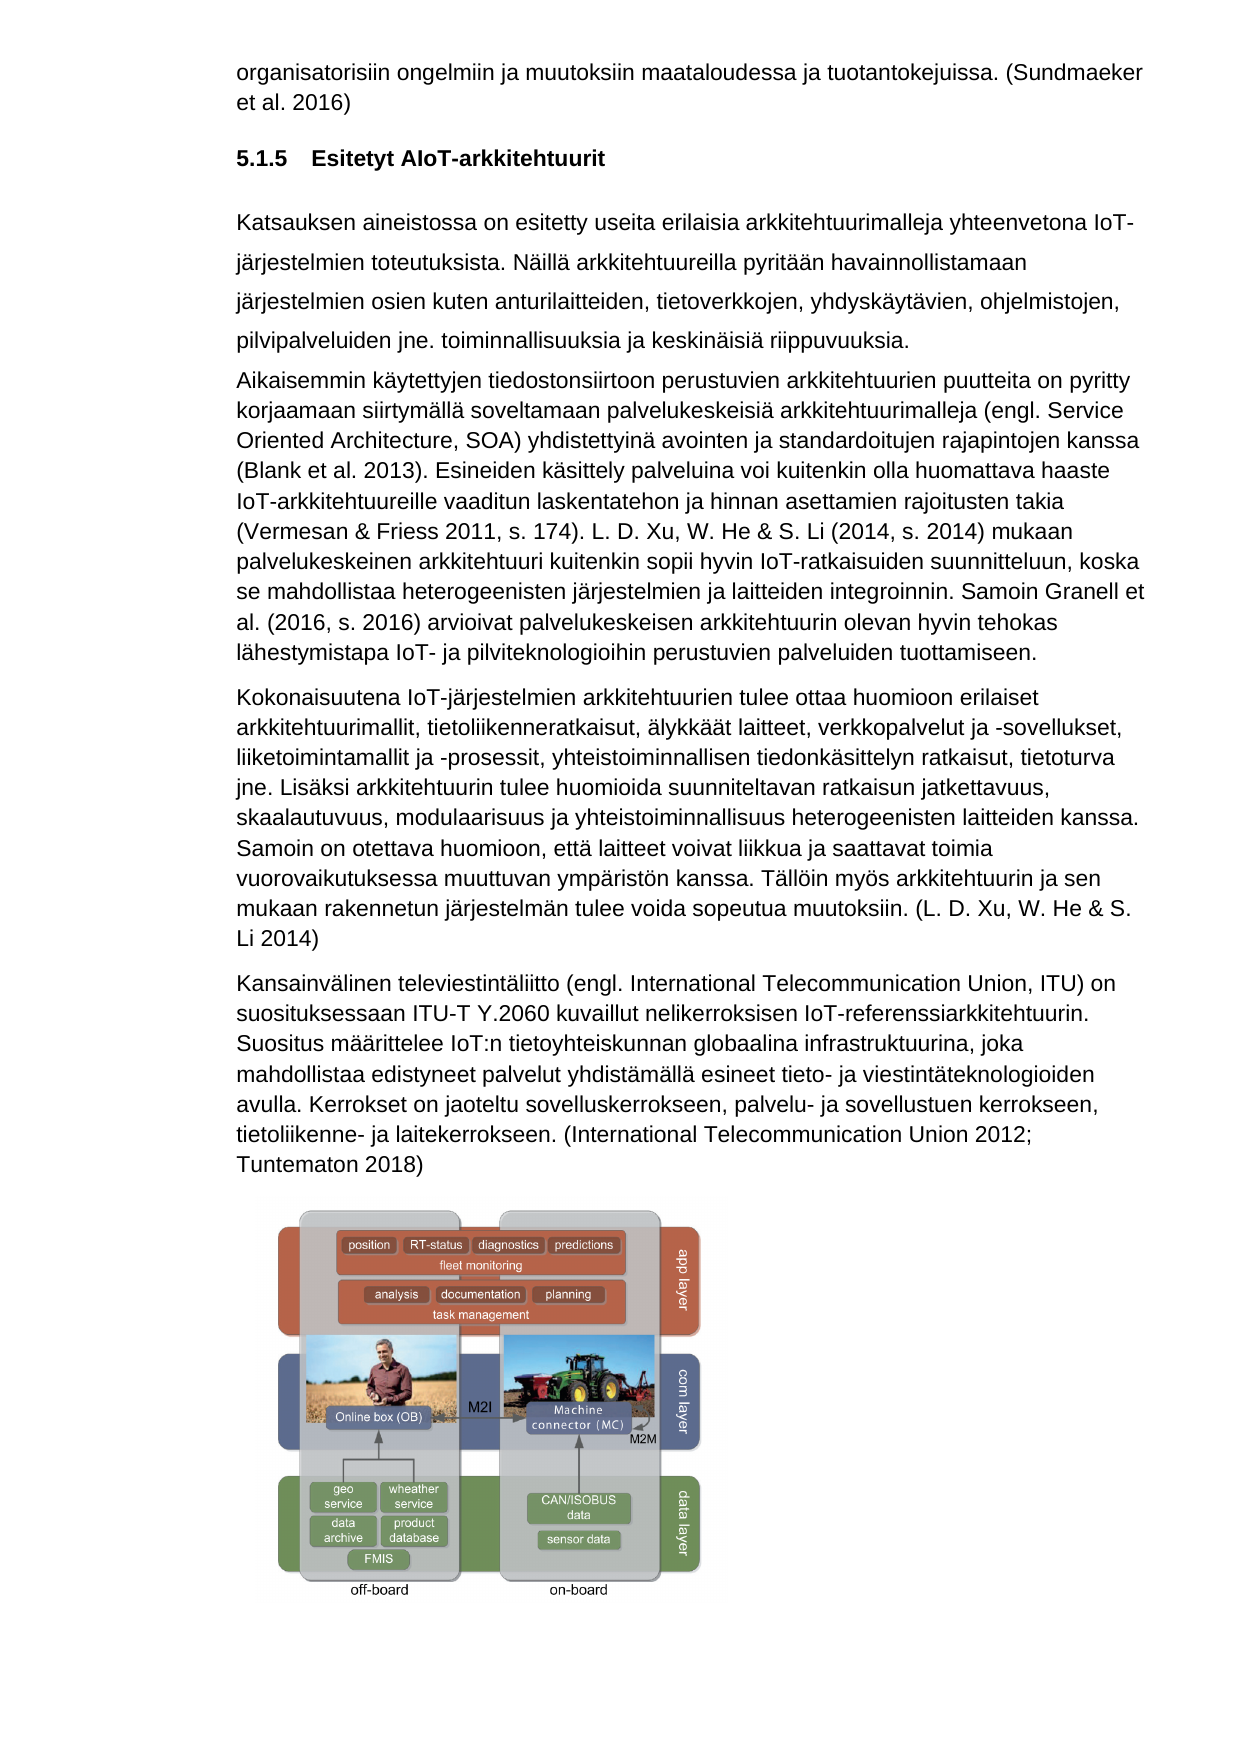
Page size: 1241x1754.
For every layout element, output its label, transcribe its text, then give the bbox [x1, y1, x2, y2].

text Kokonaisuutena IoT-järjestelmien arkkitehtuurien tulee ottaa huomioon erilaiset arkkitehtuurimallit, tietoliikenneratkaisut, älykkäät laitteet, verkkopalvelut ja -sovellukset, liiketoimintamallit ja -prosessit, yhteistoiminnallisen tiedonkäsittelyn ratkaisut, tietoturva jne. Lisäksi arkkitehtuurin tulee huomioida suunniteltavan ratkaisun jatkettavuus, skaalautuvuus, modulaarisuus ja yhteistoiminnallisuus heterogeenisten laitteiden kanssa. Samoin on otettava huomioon, että laitteet voivat liikkua ja saattavat toimia vuorovaikutuksessa muuttuvan ympäristön kanssa. Tällöin myös arkkitehtuurin ja sen mukaan rakennetun järjestelmän tulee voida sopeutua muutoksiin. (L. D. Xu, W. He & S. Li 2014) [236, 683, 1152, 952]
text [236, 59, 1152, 116]
text Kansainvälinen televiestintäliitto (engl. International Telecommunication Union, ITU) on suosituksessaan ITU-T Y.2060 kuvaillut nelikerroksisen IoT-referenssiarkkitehtuurin. Suositus määrittelee IoT:n tietoyhteiskunnan globaalina infrastruktuurina, joka mahdollistaa edistyneet palvelut yhdistämällä esineet tieto- ja viestintäteknologioiden avulla. Kerrokset on jaoteltu sovelluskerrokseen, palvelu- ja sovellustuen kerrokseen, tietoliikenne- ja laitekerrokseen. (International Telecommunication Union 2012; Tuntematon 2018) [236, 970, 1152, 1178]
subtitle Esitetyt AIoT-arkkitehtuurit [236, 144, 1152, 171]
picture [255, 1196, 728, 1603]
text Aikaisemmin käytettyjen tiedostonsiirtoon perustuvien arkkitehtuurien puutteita on pyritty korjaamaan siirtymällä soveltamaan palvelukeskeisiä arkkitehtuurimalleja (engl. Service Oriented Architecture, SOA) yhdistettyinä avointen ja standardoitujen rajapintojen kanssa (Blank et al. 2013). Esineiden käsittely palveluina voi kuitenkin olla huomattava haaste IoT-arkkitehtuureille vaaditun laskentatehon ja hinnan asettamien rajoitusten takia (Vermesan & Friess 2011, s. 174). L. D. Xu, W. He & S. Li (2014, s. 2014) mukaan palvelukeskeinen arkkitehtuuri kuitenkin sopii hyvin IoT-ratkaisuiden suunnitteluun, koska se mahdollistaa heterogeenisten järjestelmien ja laitteiden integroinnin. Samoin Granell et al. (2016, s. 2016) arvioivat palvelukeskeisen arkkitehtuurin olevan hyvin tehokas lähestymistapa IoT- ja pilviteknologioihin perustuvien palveluiden tuottamiseen. [236, 367, 1152, 665]
